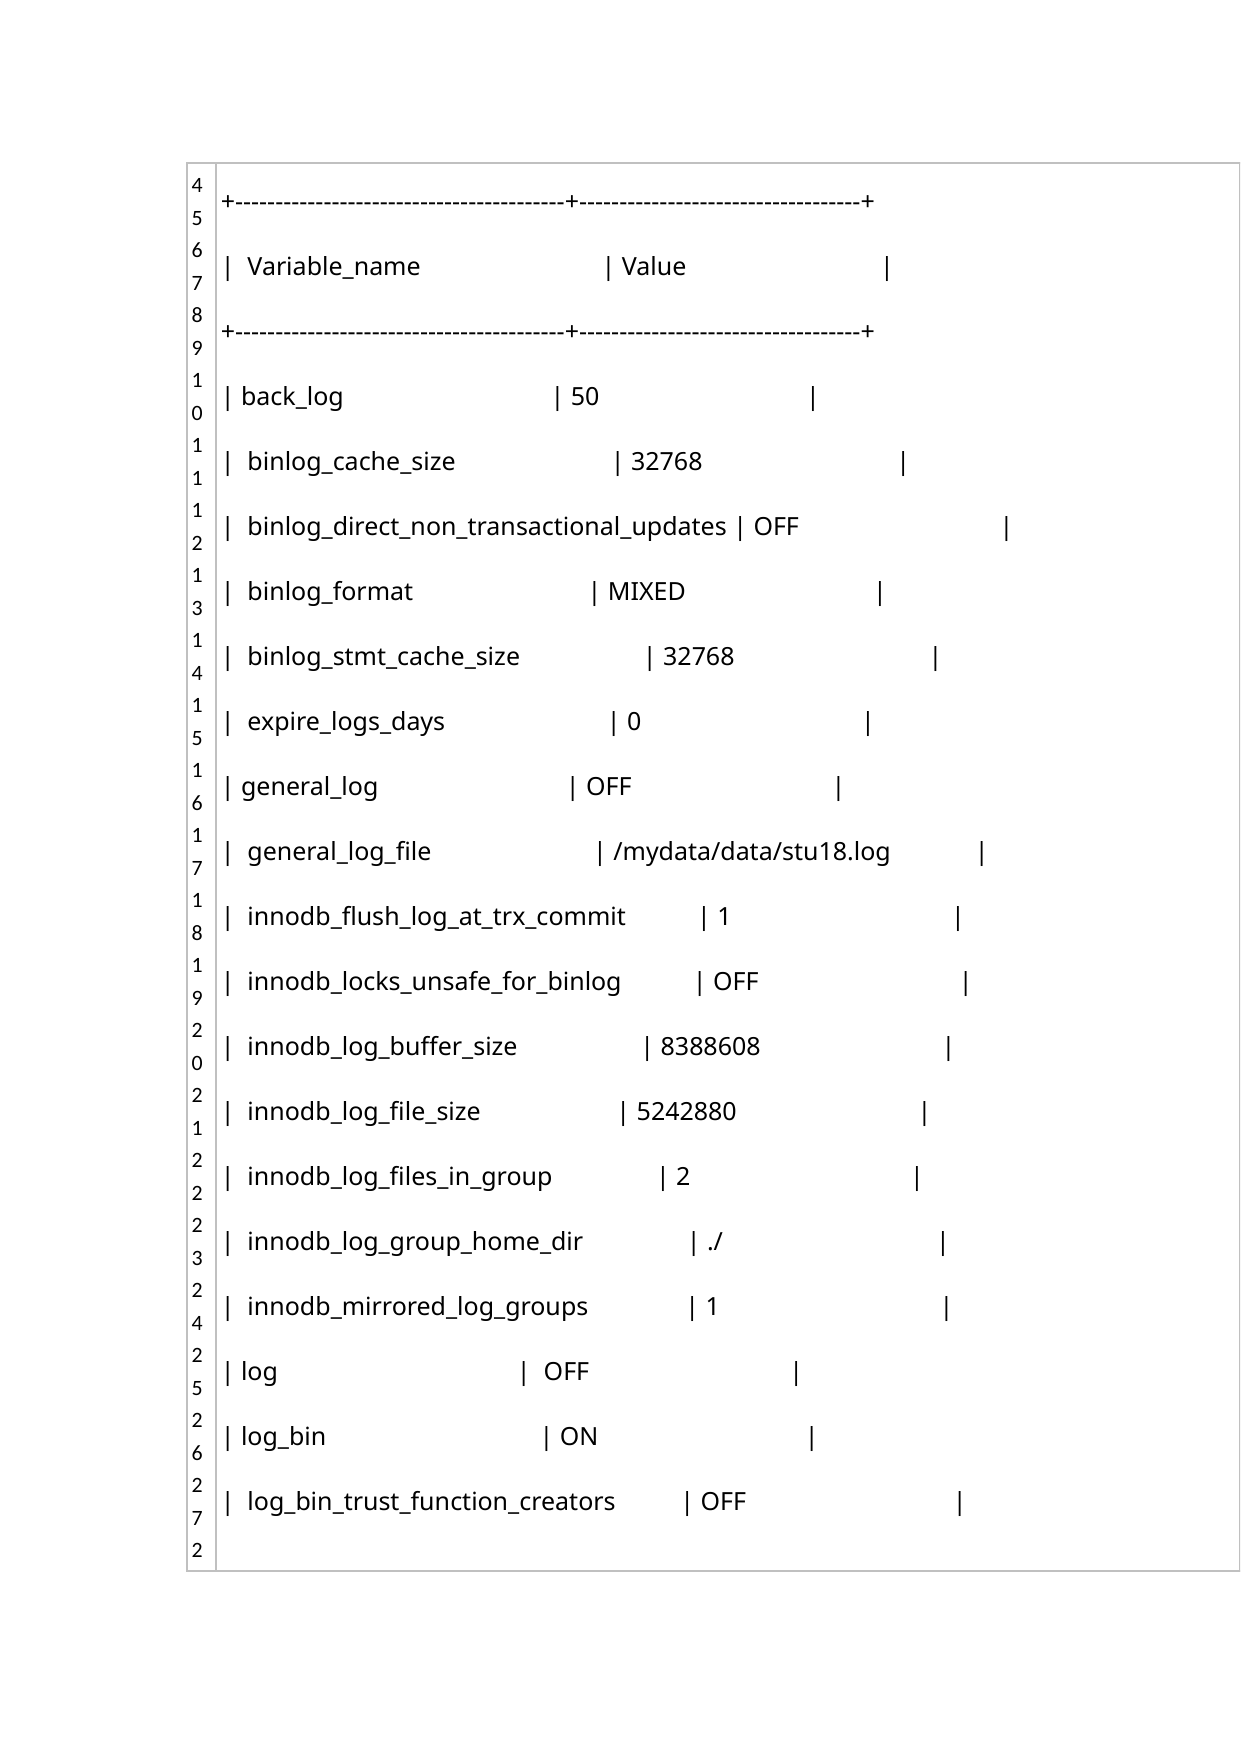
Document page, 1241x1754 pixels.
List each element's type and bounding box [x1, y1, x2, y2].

table_header [217, 164, 1239, 1570]
table_header [188, 164, 215, 1570]
